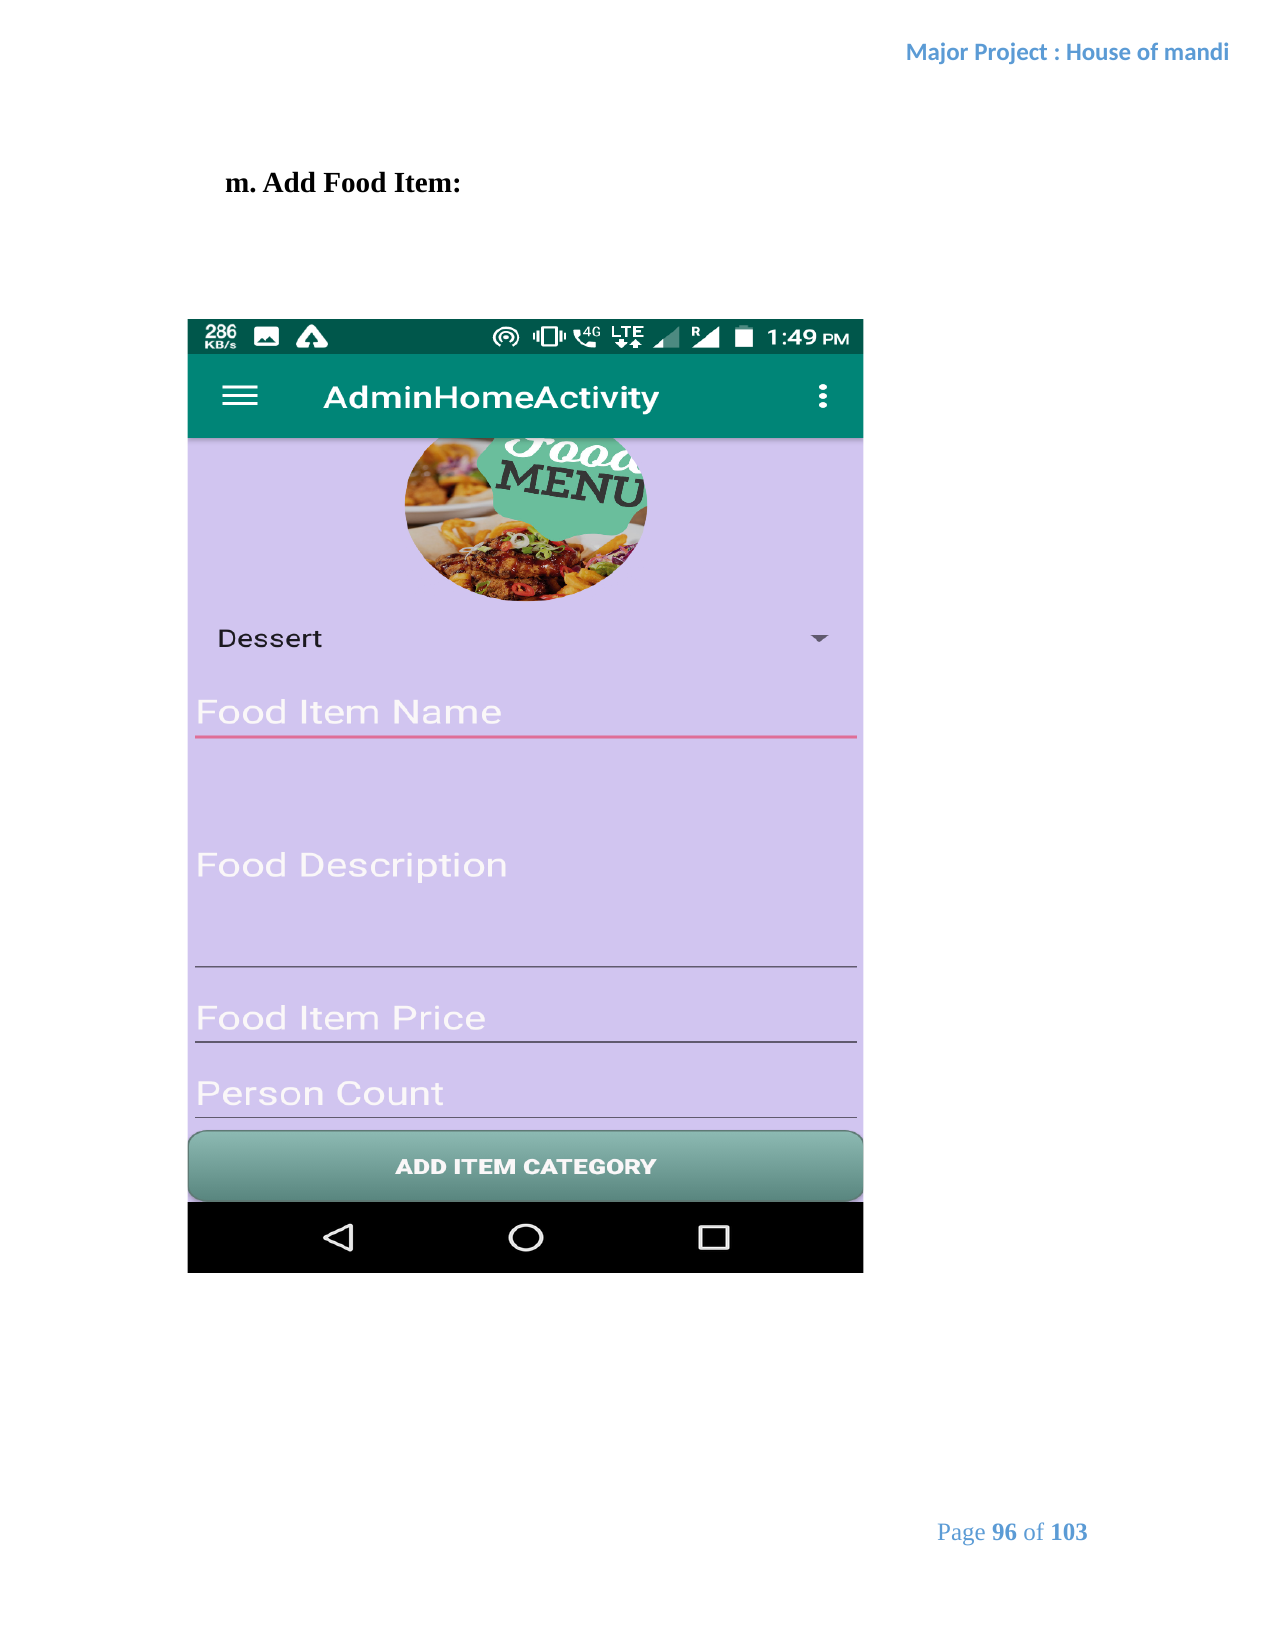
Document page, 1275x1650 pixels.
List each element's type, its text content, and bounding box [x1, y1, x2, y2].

picture [187, 319, 864, 1273]
list Add Food Item: [225, 165, 1087, 735]
